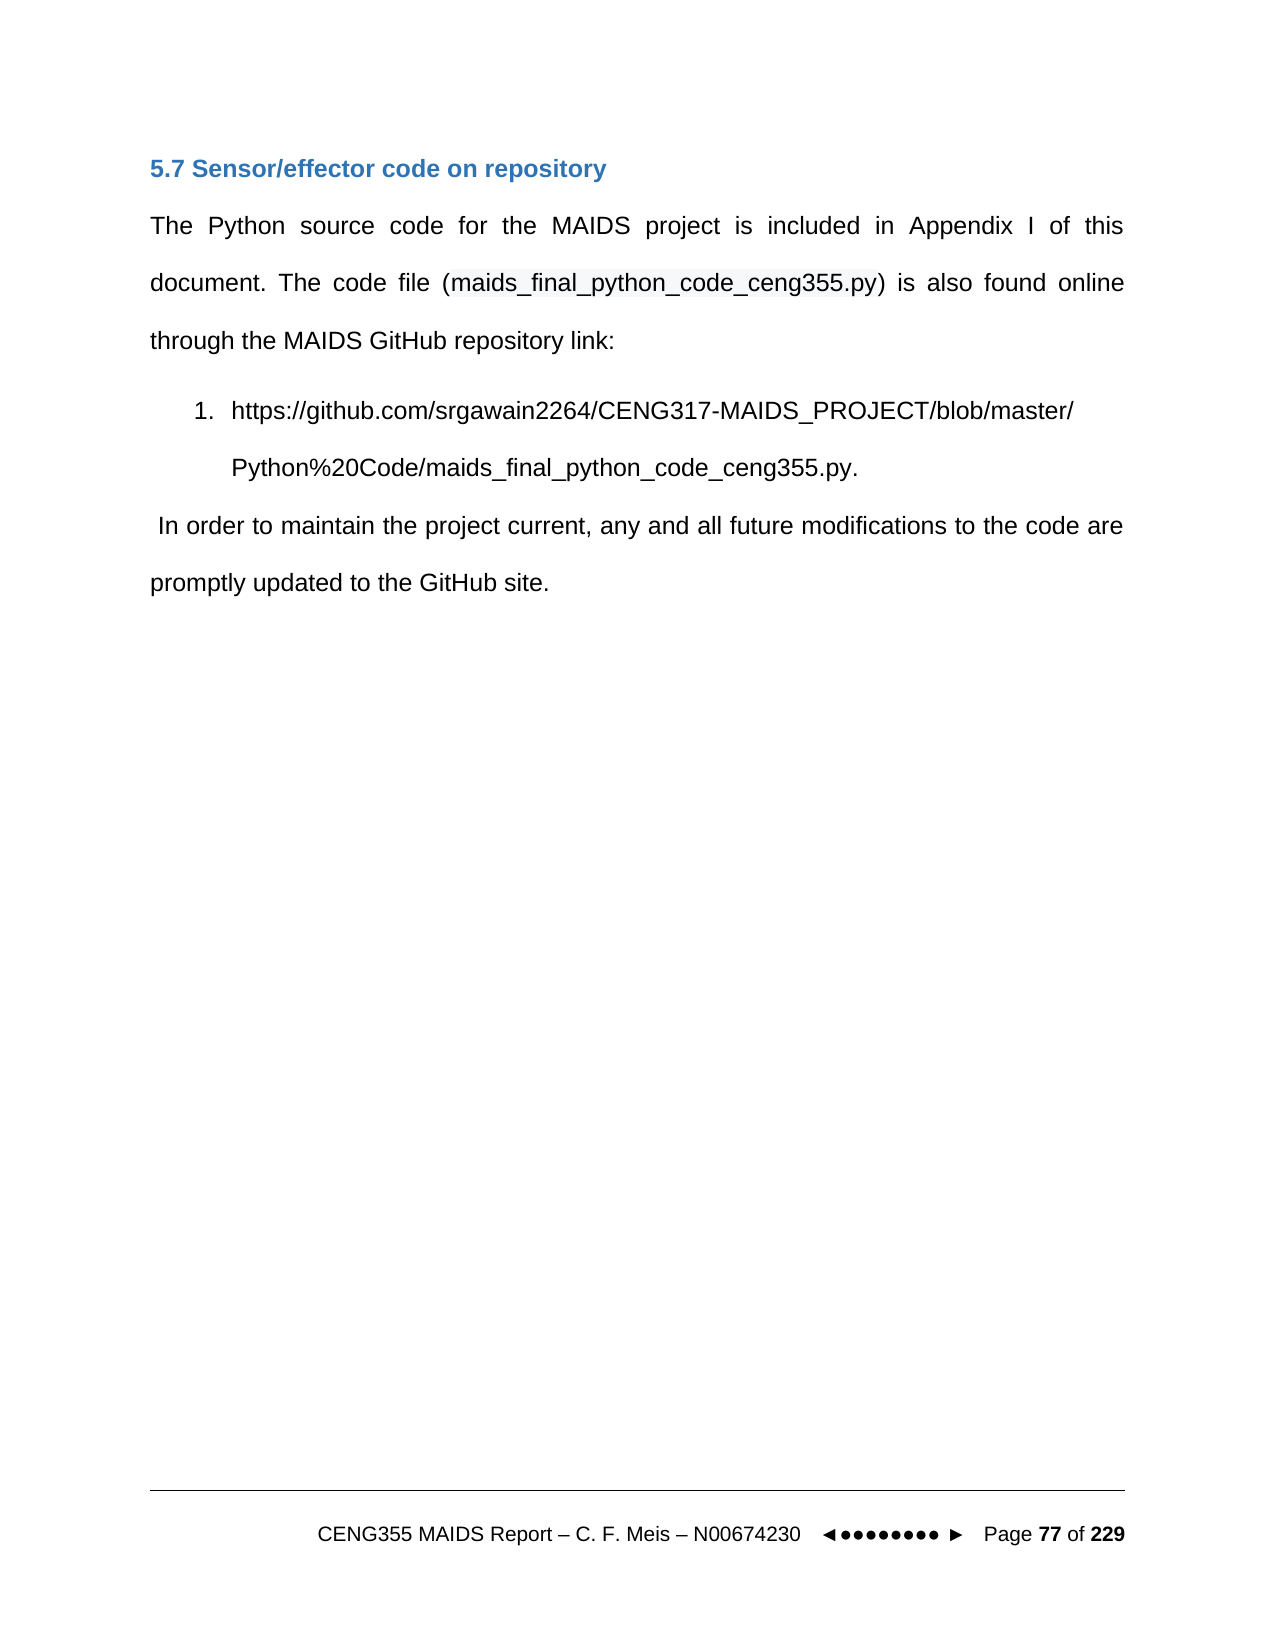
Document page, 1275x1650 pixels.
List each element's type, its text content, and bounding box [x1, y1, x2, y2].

subtitle 5.7 Sensor/effector code on repository [150, 154, 1125, 183]
text The Python source code for the MAIDS project is included in Appendix I of this document. The code file (maids_final_python_code_ceng355.py) is also found online through the MAIDS GitHub repository link: [150, 211, 1125, 355]
list https://github.com/srgawain2264/CENG317-MAIDS_PROJECT/blob/master/Python%20Code/maids_final_python_code_ceng355.py. [194, 396, 1125, 482]
text In order to maintain the project current, any and all future modifications to the code are promptly updated to the GitHub site. [150, 511, 1125, 597]
